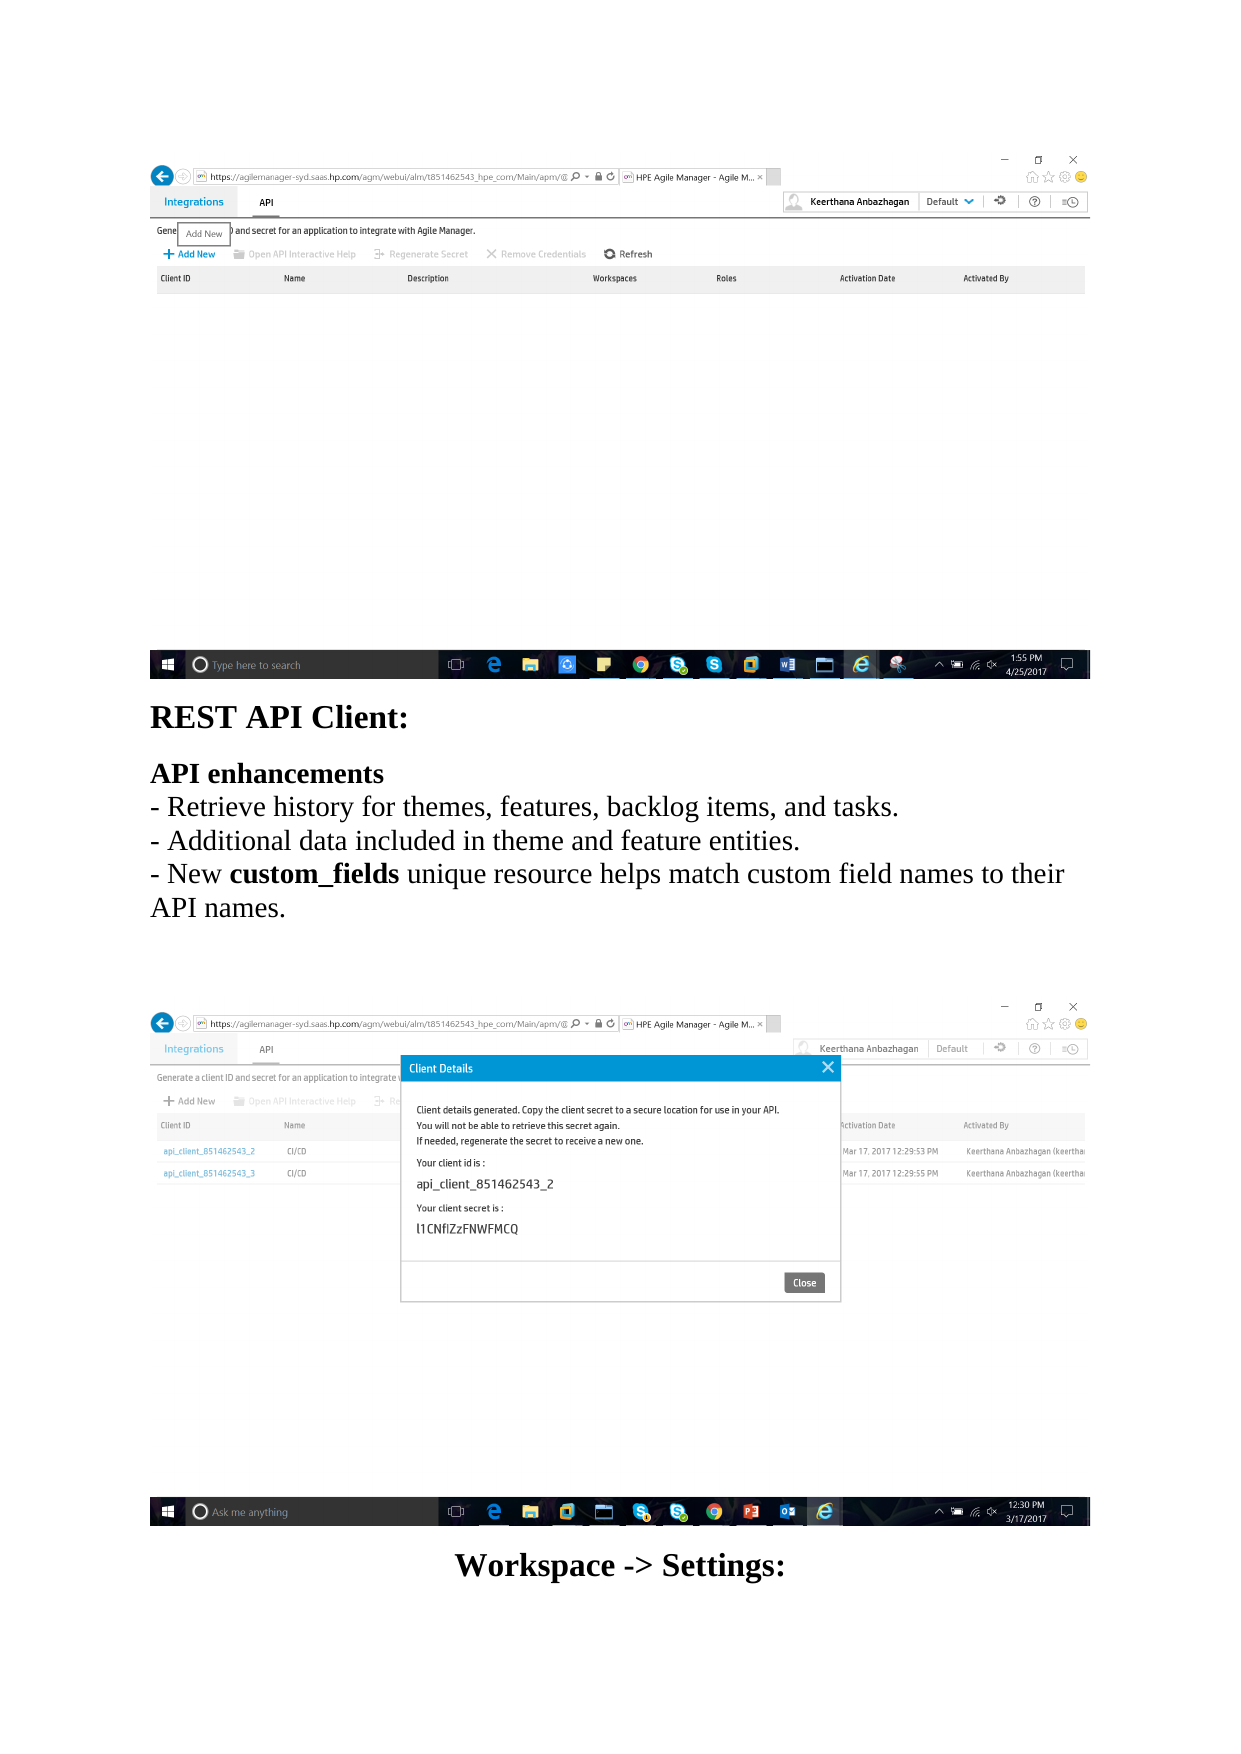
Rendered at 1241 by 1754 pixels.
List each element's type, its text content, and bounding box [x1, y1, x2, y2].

picture [150, 997, 1091, 1526]
picture [157, 172, 168, 181]
picture [157, 1019, 168, 1028]
text REST API Client: [150, 698, 1090, 736]
picture [150, 150, 1091, 679]
text Workspace -> Settings: [150, 1545, 1090, 1583]
text API enhancements - Retrieve history for themes, features, backlog items, and tasks. - Additional data included in theme and feature entities. - New custom_fields unique resource helps match custom field names to their API names. [150, 756, 1090, 923]
